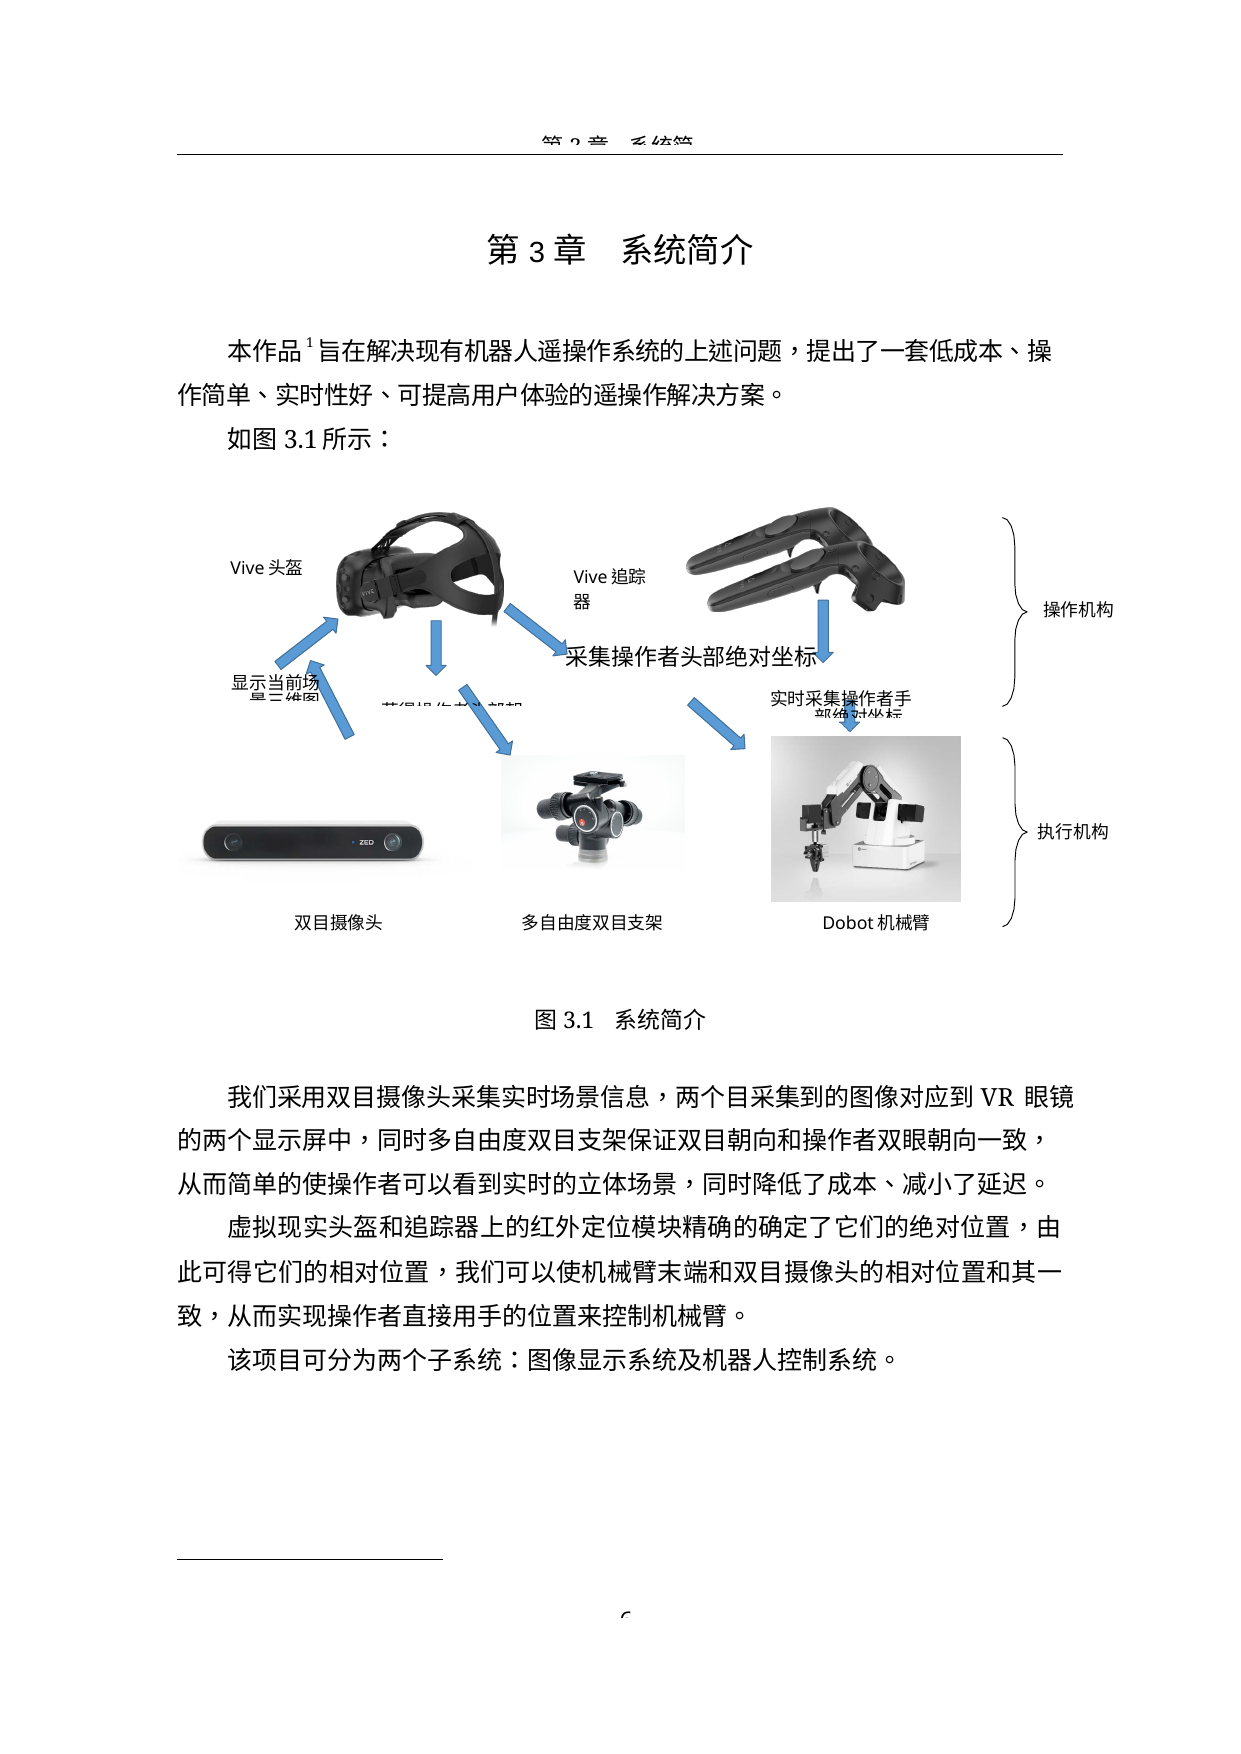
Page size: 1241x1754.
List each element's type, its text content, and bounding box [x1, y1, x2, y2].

text 执行机构 [1038, 819, 1134, 843]
picture [336, 512, 504, 627]
text 双目摄像头 多自由度双目支架 Dobot机械臂 [294, 910, 1134, 934]
text 我们采用双目摄像头采集实时场景信息，两个目采集到的图像对应到 VR 眼镜的两个显示屏中，同时多自由度双目支架保证双目朝向和操作者双眼朝向一致， 从而简单的使操作者可以看到实时的立体场景，同时降低了成本、减小了延迟。 [177, 1079, 1081, 1200]
text 如图 3.1所示： [227, 422, 1134, 455]
text 图 3.1 系统简介 [534, 1004, 1134, 1035]
text Vive头盔 [230, 556, 476, 580]
text 本作品 1 旨在解决现有机器人遥操作系统的上述问题，提出了一套低成本、操作简单、实时性好、可提高用户体验的遥操作解决方案。 [177, 333, 1063, 412]
picture [771, 736, 961, 902]
picture [501, 755, 685, 870]
picture [839, 700, 860, 732]
text Vive追踪器 [573, 565, 663, 613]
picture [686, 507, 905, 612]
picture [177, 820, 472, 881]
text 虚拟现实头盔和追踪器上的红外定位模块精确的确定了它们的绝对位置，由此可得它们的相对位置，我们可以使机械臂末端和双目摄像头的相对位置和其一致，从而实现操作者直接用手的位置来控制机械臂。 [177, 1210, 1063, 1333]
subtitle 第 3 章 系统简介 [487, 227, 1134, 272]
text 该项目可分为两个子系统：图像显示系统及机器人控制系统。 [227, 1343, 1134, 1377]
text 操作机构 [1043, 598, 1134, 622]
